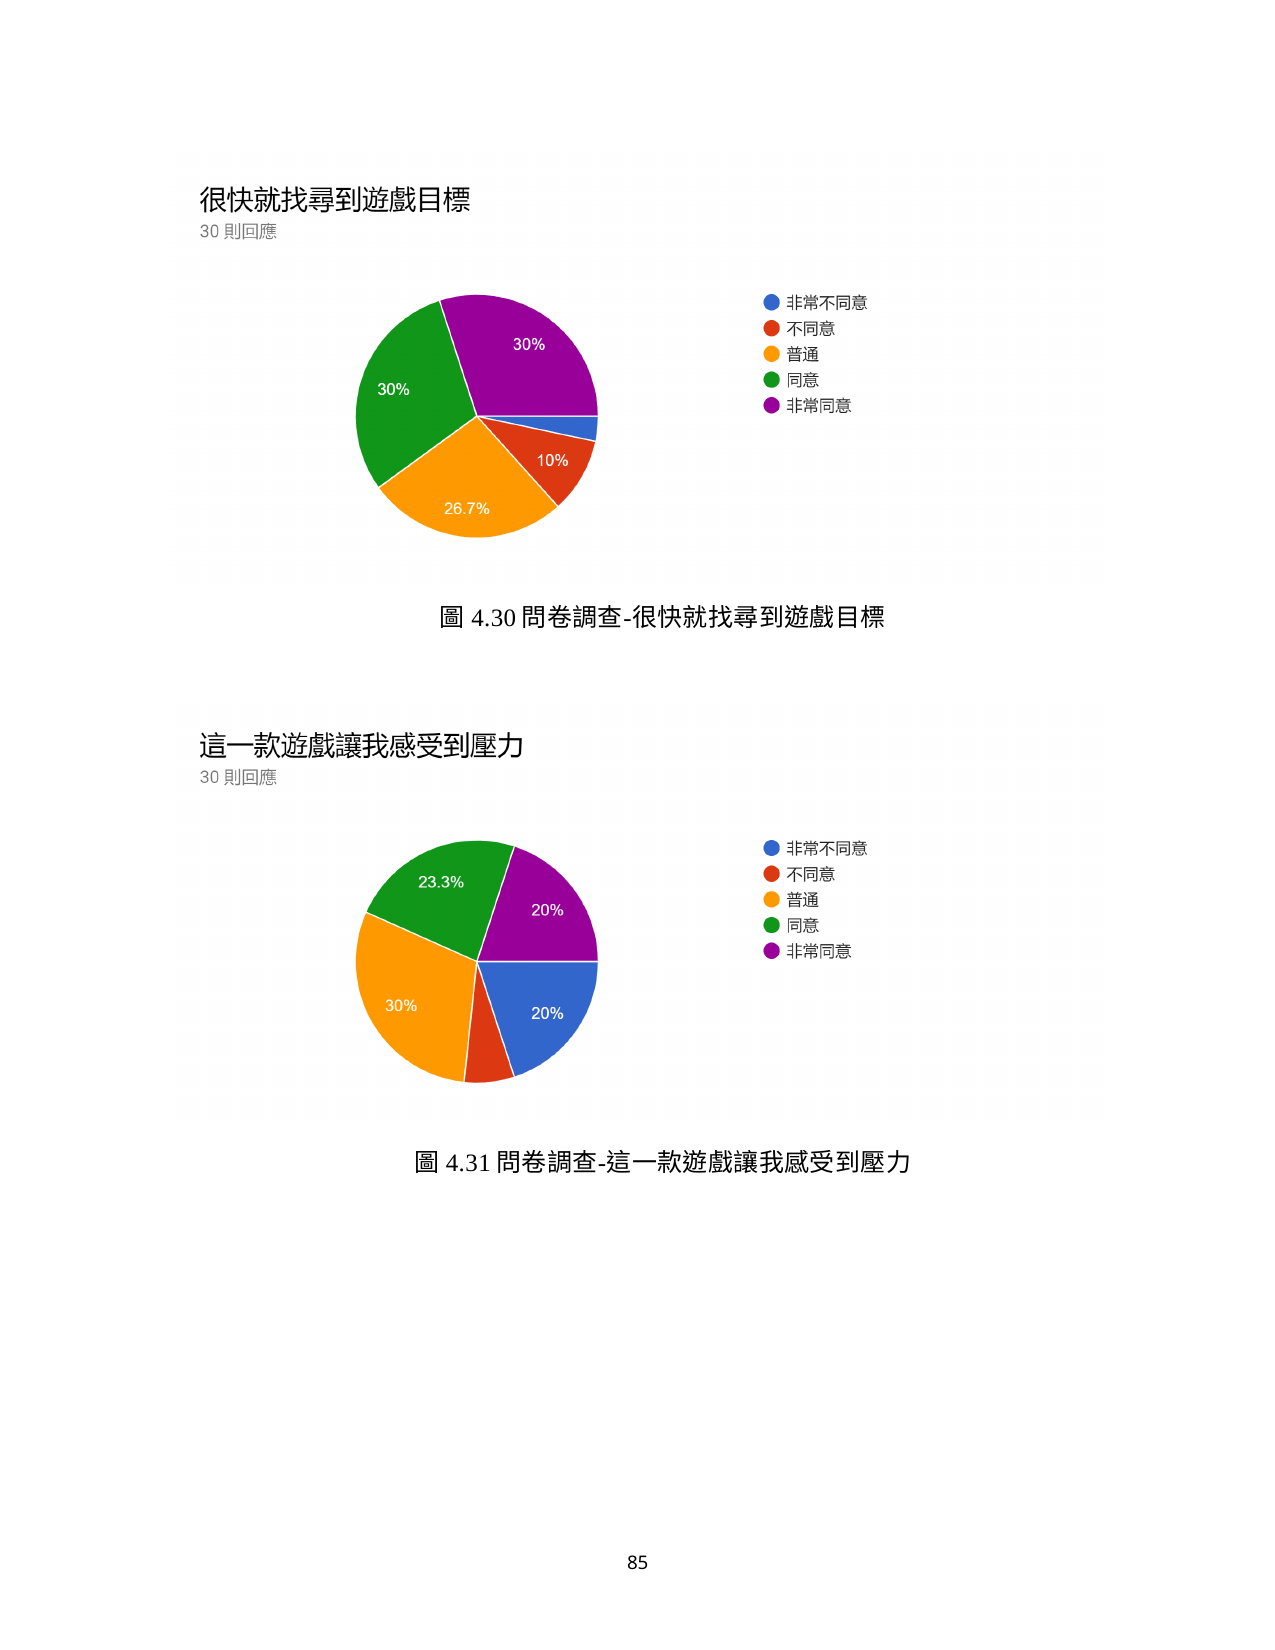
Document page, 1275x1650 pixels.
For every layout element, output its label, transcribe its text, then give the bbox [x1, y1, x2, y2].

text 圖 4.30問卷調查-很快就找尋到遊戲目標 [150, 598, 1125, 634]
picture [167, 150, 1108, 584]
picture [167, 695, 1108, 1129]
text 圖 4.31問卷調查-這一款遊戲讓我感受到壓力 [150, 1143, 1125, 1179]
